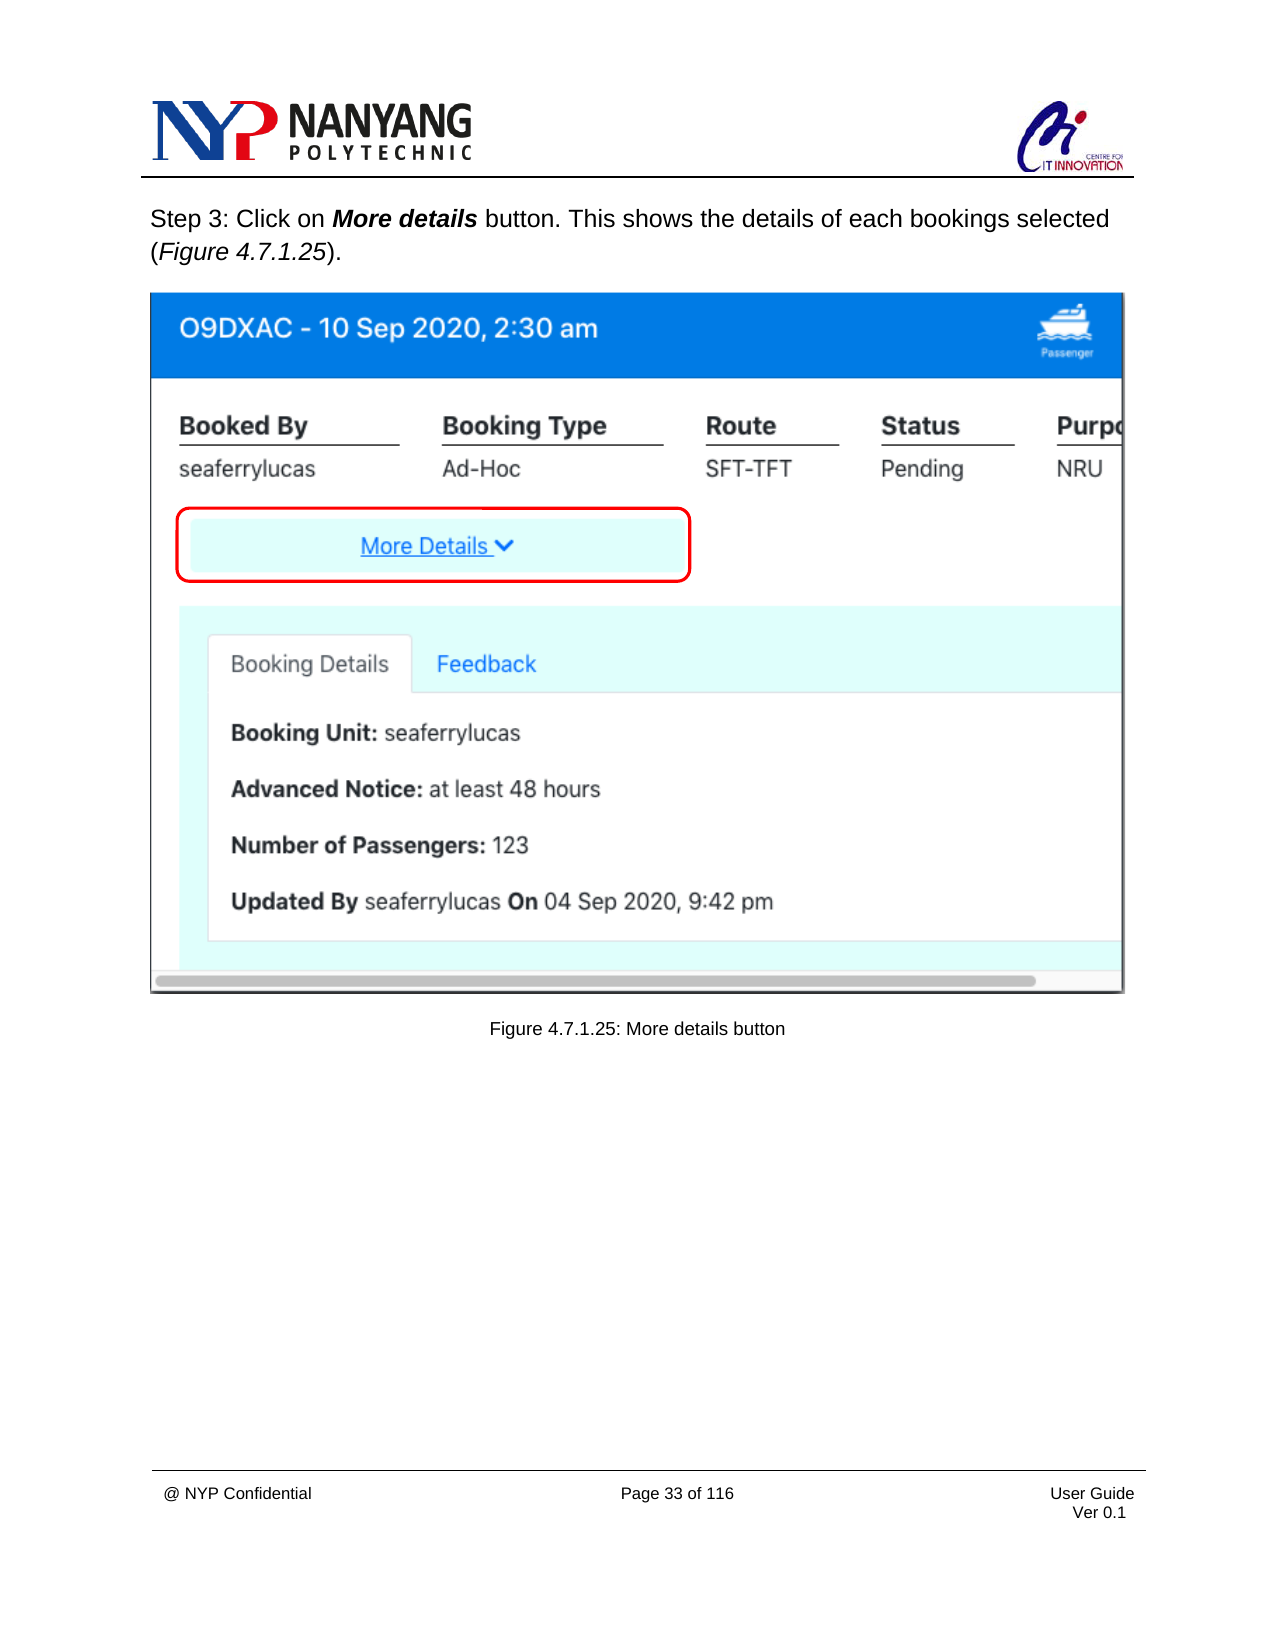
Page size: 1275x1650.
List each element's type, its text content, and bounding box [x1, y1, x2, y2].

picture [150, 290, 1125, 994]
picture [152, 101, 471, 160]
